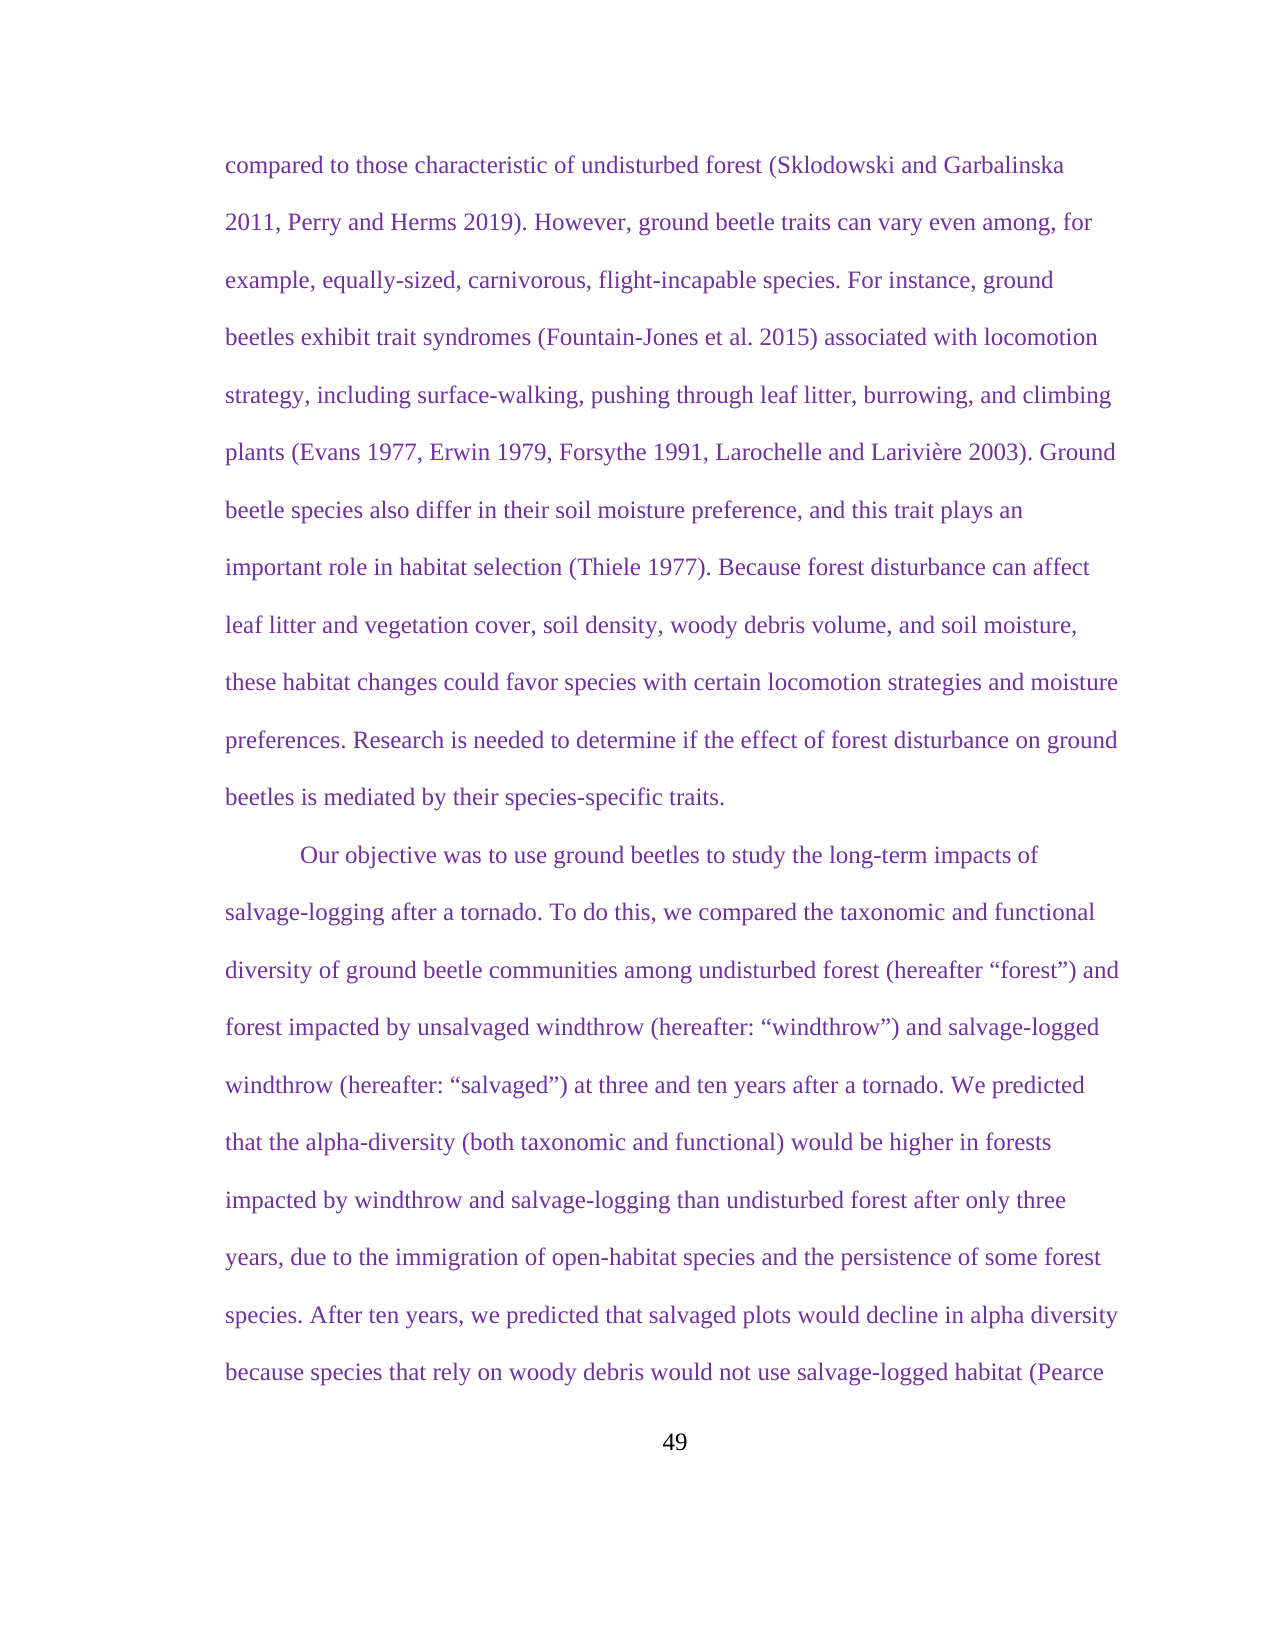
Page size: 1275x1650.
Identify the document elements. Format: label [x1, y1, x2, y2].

text [225, 150, 1125, 811]
text [225, 840, 1125, 1386]
